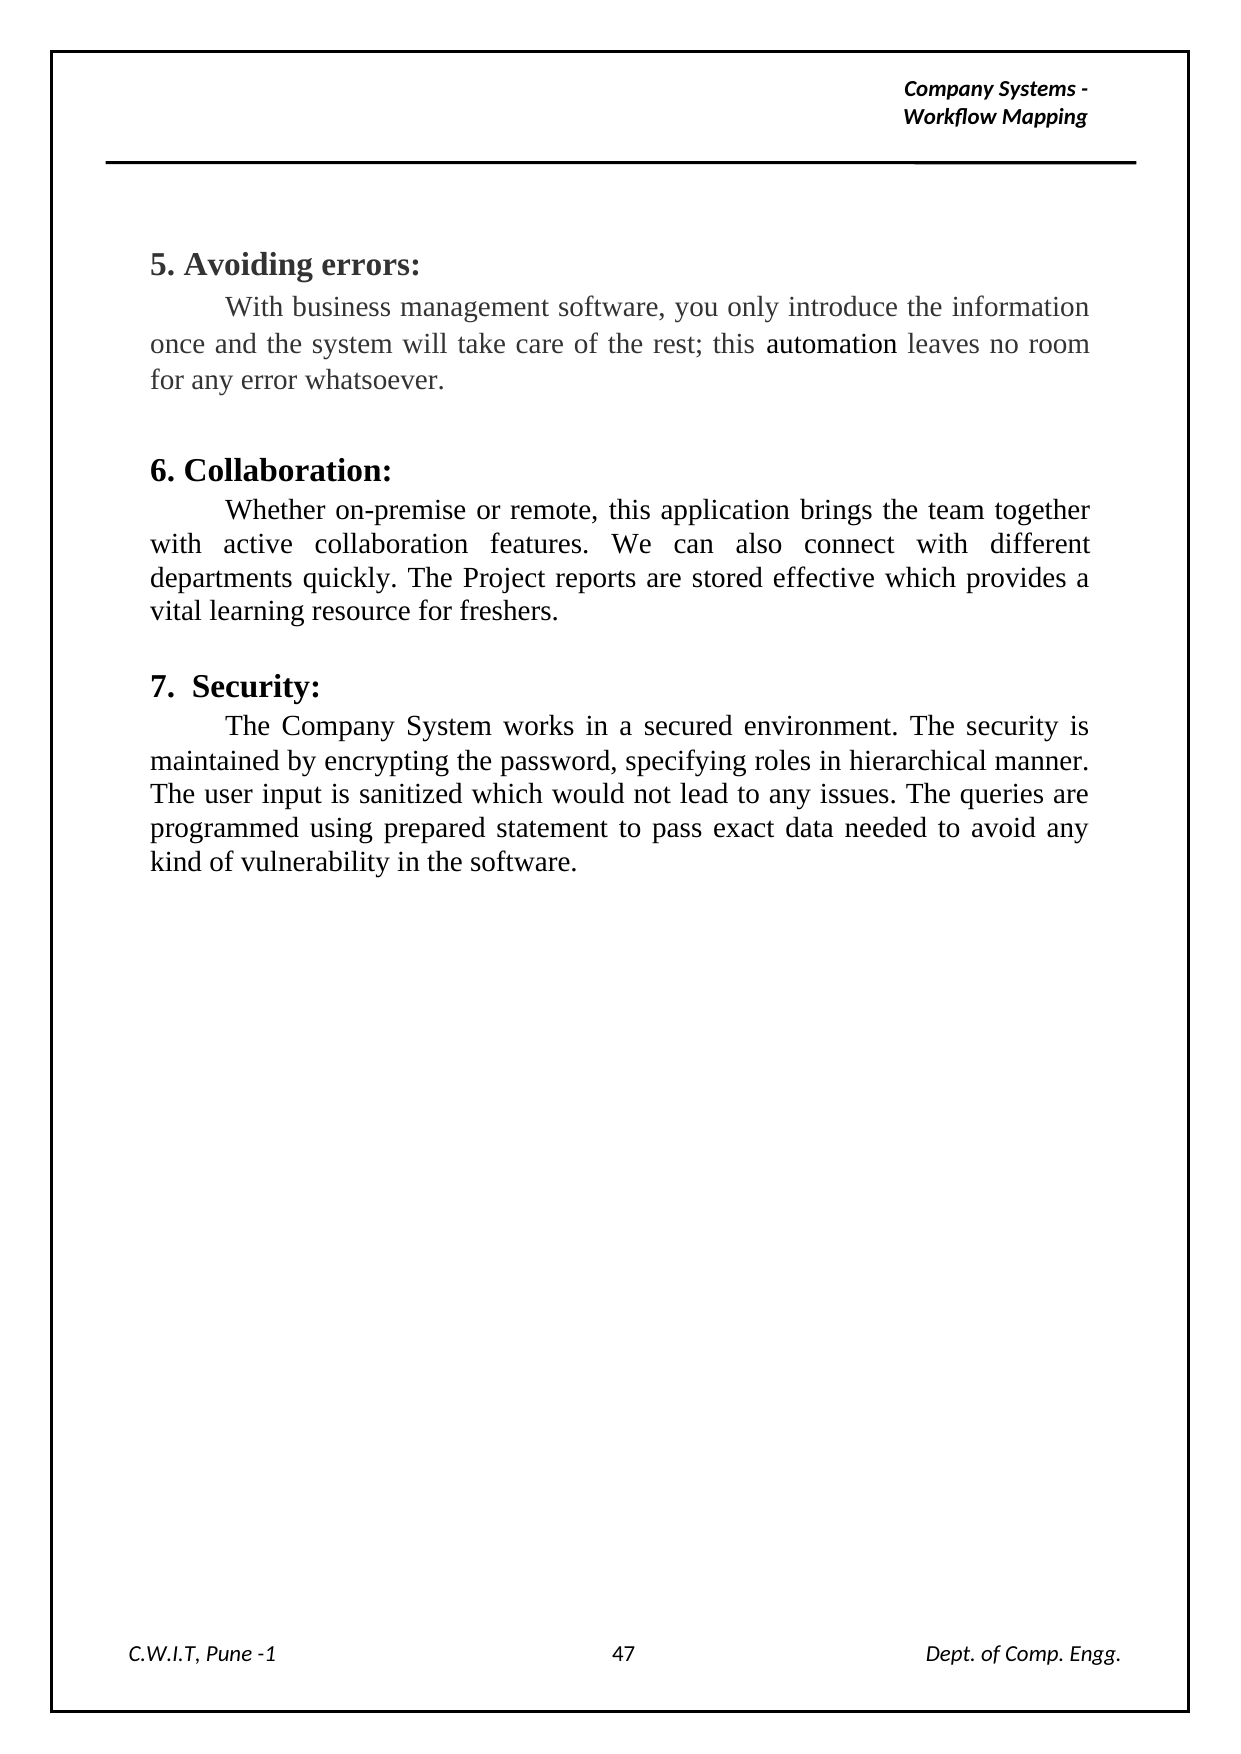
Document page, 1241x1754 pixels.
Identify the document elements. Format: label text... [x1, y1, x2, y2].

text 6. Collaboration: Whether on-premise or remote, this application brings the team together with active collaboration features. We can also connect with different departments quickly. The Project reports are stored effective which provides a vital learning resource for freshers. [150, 450, 1090, 627]
text 5. Avoiding errors: With business management software, you only introduce the information once and the system will take care of the rest; this automation leaves no room for any error whatsoever. [150, 244, 1090, 396]
text 7. Security: The Company System works in a secured environment. The security is maintained by encrypting the password, specifying roles in hierarchical manner. The user input is sanitized which would not lead to any issues. The queries are programmed using prepared statement to pass exact data needed to avoid any kind of vulnerability in the software. [150, 666, 1090, 877]
